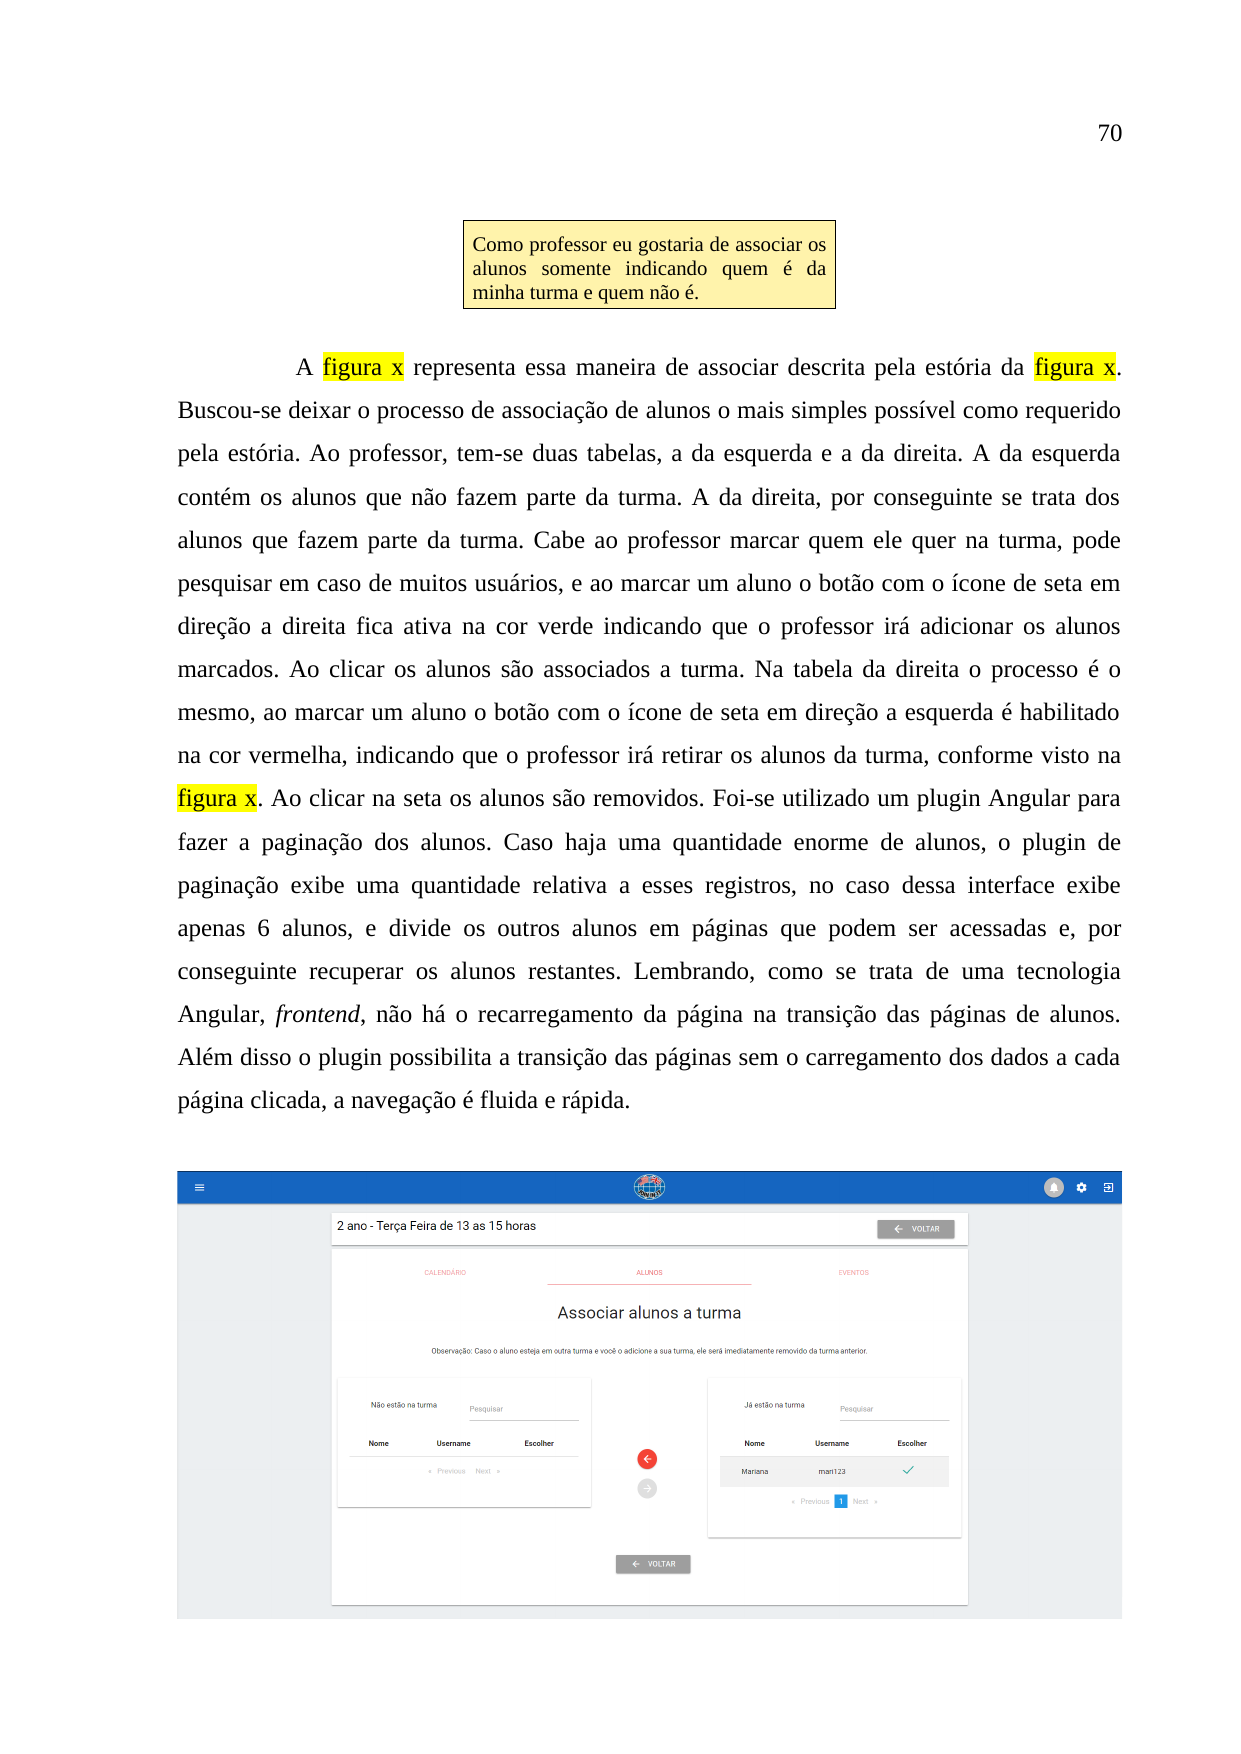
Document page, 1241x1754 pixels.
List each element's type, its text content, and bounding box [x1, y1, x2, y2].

text A figura x representa essa maneira de associar descrita pela estória da figura x. Buscou-se deixar o processo de associação de alunos o mais simples possível como requerido pela estória. Ao professor, tem-se duas tabelas, a da esquerda e a da direita. A da esquerda contém os alunos que não fazem parte da turma. A da direita, por conseguinte se trata dos alunos que fazem parte da turma. Cabe ao professor marcar quem ele quer na turma, pode pesquisar em caso de muitos usuários, e ao marcar um aluno o botão com o ícone de seta em direção a direita fica ativa na cor verde indicando que o professor irá adicionar os alunos marcados. Ao clicar os alunos são associados a turma. Na tabela da direita o processo é o mesmo, ao marcar um aluno o botão com o ícone de seta em direção a esquerda é habilitado na cor vermelha, indicando que o professor irá retirar os alunos da turma, conforme visto na figura x. Ao clicar na seta os alunos são removidos. Foi-se utilizado um plugin Angular para fazer a paginação dos alunos. Caso haja uma quantidade enorme de alunos, o plugin de paginação exibe uma quantidade relativa a esses registros, no caso dessa interface exibe apenas 6 alunos, e divide os outros alunos em páginas que podem ser acessadas e, por conseguinte recuperar os alunos restantes. Lembrando, como se trata de uma tecnologia Angular, frontend, não há o recarregamento da página na transição das páginas de alunos. Além disso o plugin possibilita a transição das páginas sem o carregamento dos dados a cada página clicada, a navegação é fluida e rápida. [177, 352, 1122, 1114]
picture [177, 1171, 1123, 1619]
text Como professor eu gostaria de associar os alunos somente indicando quem é da minha turma e quem não é. [464, 221, 835, 308]
